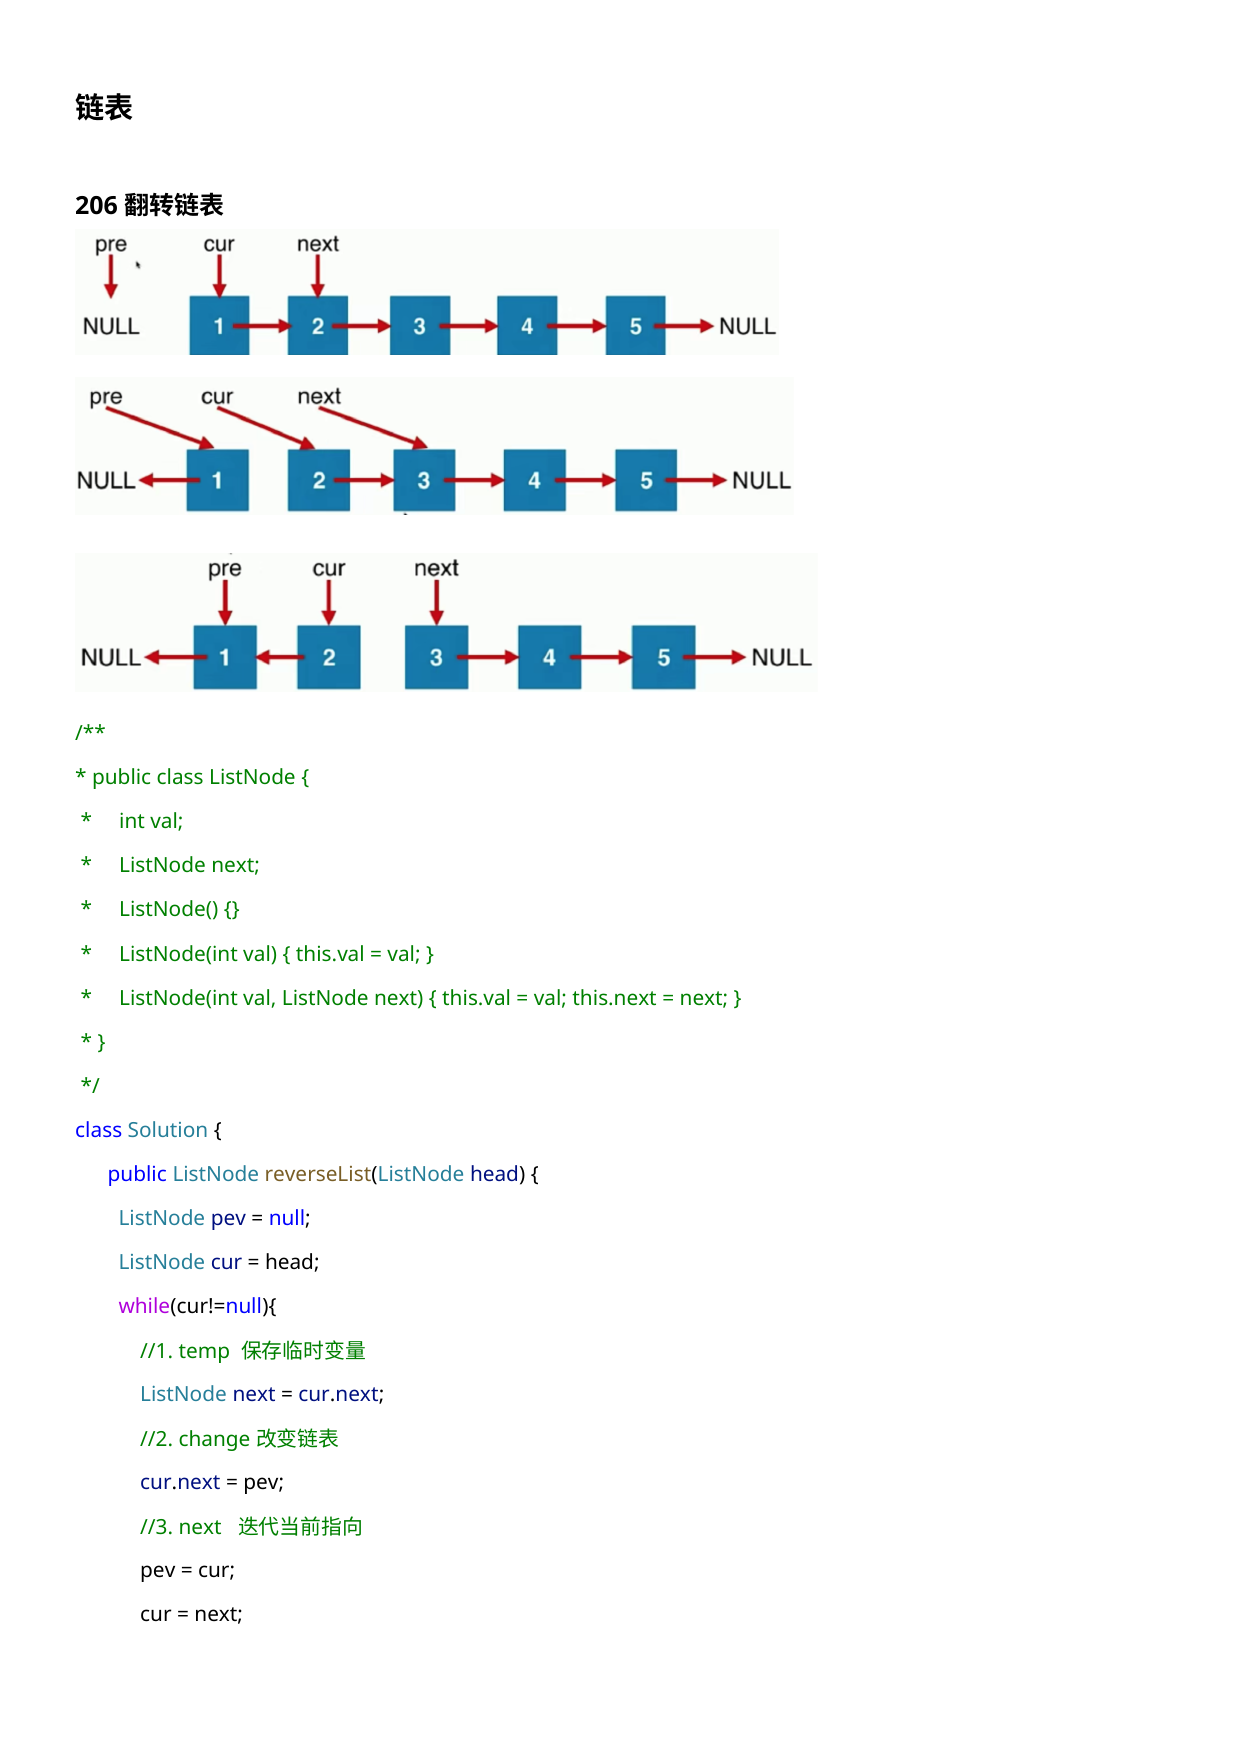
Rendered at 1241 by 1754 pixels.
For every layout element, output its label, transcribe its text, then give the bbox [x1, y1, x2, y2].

picture [75, 229, 779, 355]
text * ListNode() {} [75, 887, 1165, 931]
text class Solution { [75, 1107, 1165, 1151]
text * } [75, 1019, 1165, 1063]
picture [75, 553, 818, 692]
text ListNode next = cur.next; [75, 1371, 1165, 1416]
text * int val; [75, 799, 1165, 843]
text public ListNode reverseList(ListNode head) { [75, 1151, 1165, 1195]
text * ListNode next; [75, 843, 1165, 887]
text ListNode cur = head; [75, 1239, 1165, 1283]
subtitle 206 翻转链表 [75, 182, 1165, 226]
text * ListNode(int val) { this.val = val; } [75, 931, 1165, 975]
text */ [75, 1063, 1165, 1107]
text while(cur!=null){ [75, 1283, 1165, 1327]
text /** [75, 711, 1165, 754]
text * ListNode(int val, ListNode next) { this.val = val; this.next = next; } [75, 975, 1165, 1019]
text //2. change 改变链表 [75, 1416, 1165, 1459]
picture [75, 377, 794, 515]
text //3. next 迭代当前指向 [75, 1504, 1165, 1548]
text pev = cur; [75, 1548, 1165, 1592]
subtitle 链表 [75, 84, 1165, 128]
text cur = next; [75, 1592, 1165, 1636]
text //1. temp 保存临时变量 [75, 1327, 1165, 1371]
text * public class ListNode { [75, 754, 1165, 799]
text ListNode pev = null; [75, 1195, 1165, 1239]
text cur.next = pev; [75, 1459, 1165, 1504]
